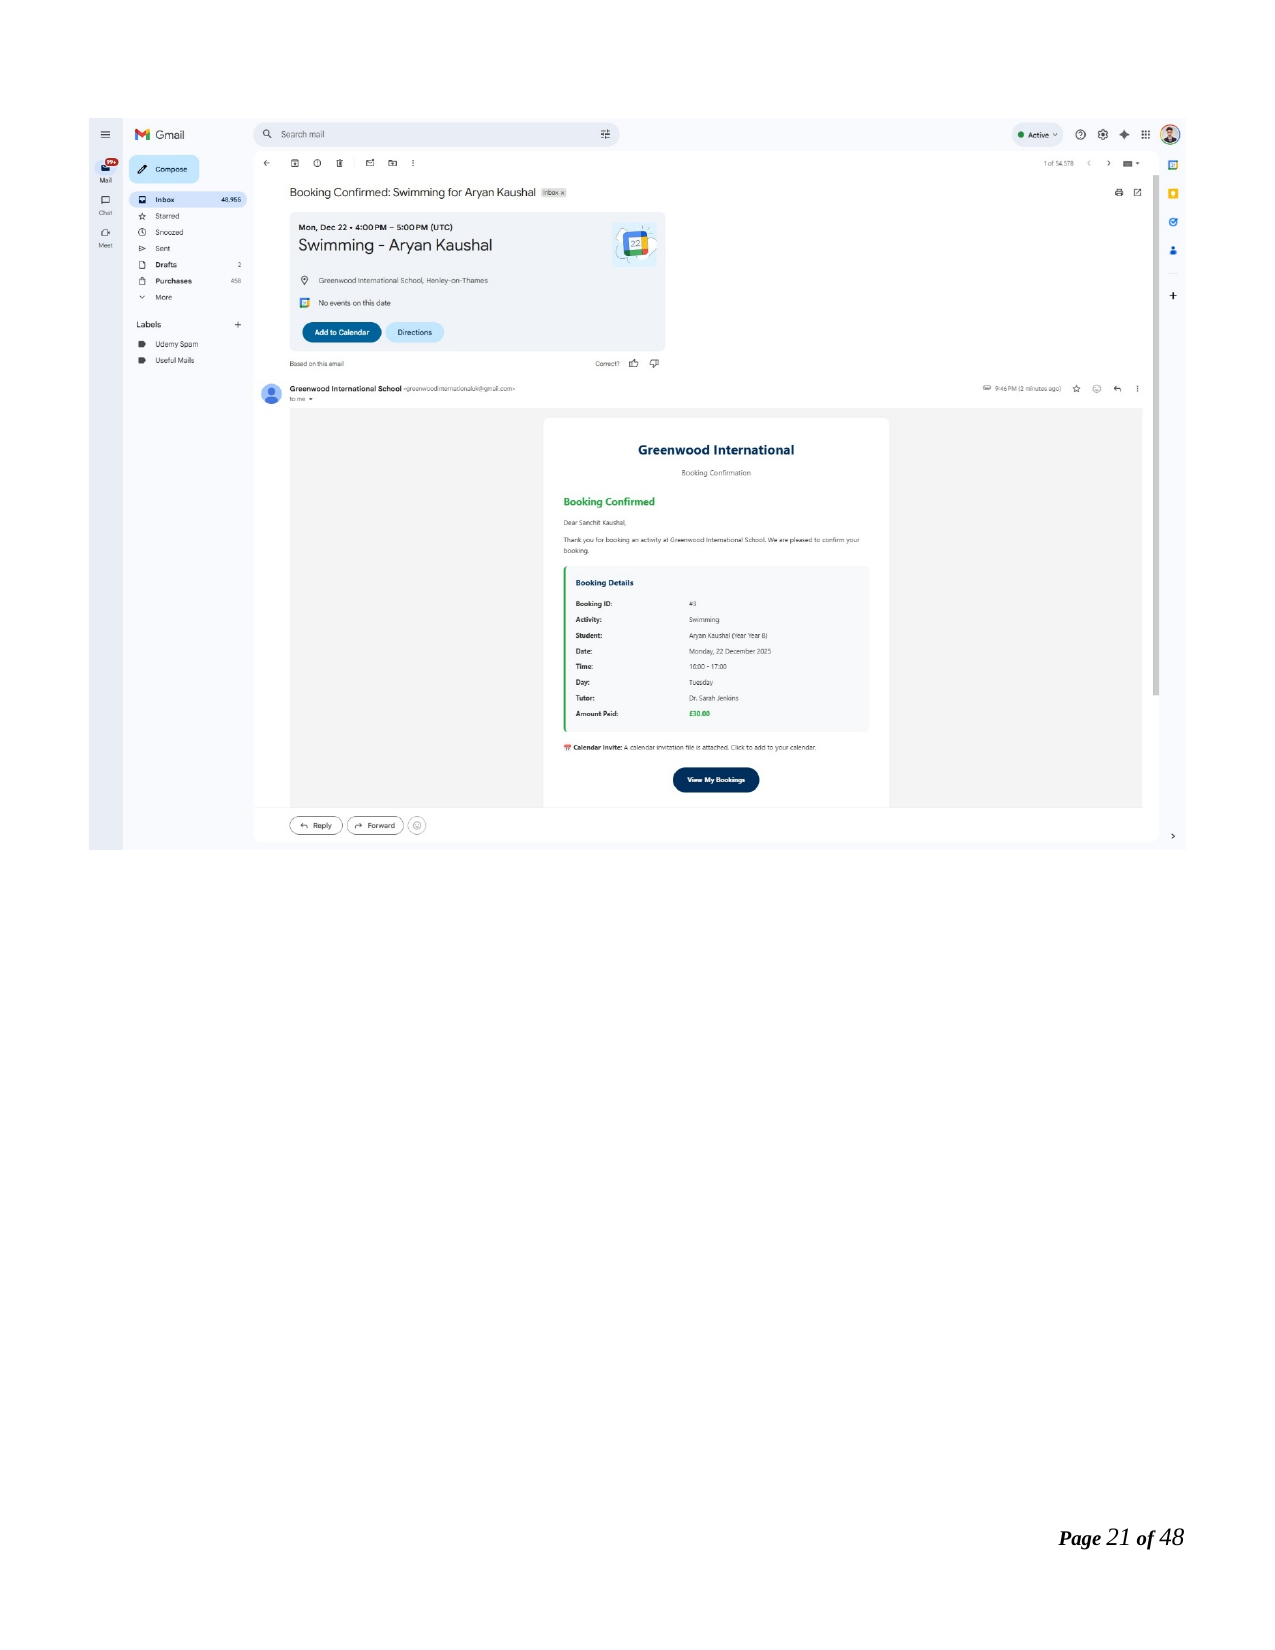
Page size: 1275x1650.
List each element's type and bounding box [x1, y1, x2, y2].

picture [88, 118, 1187, 850]
